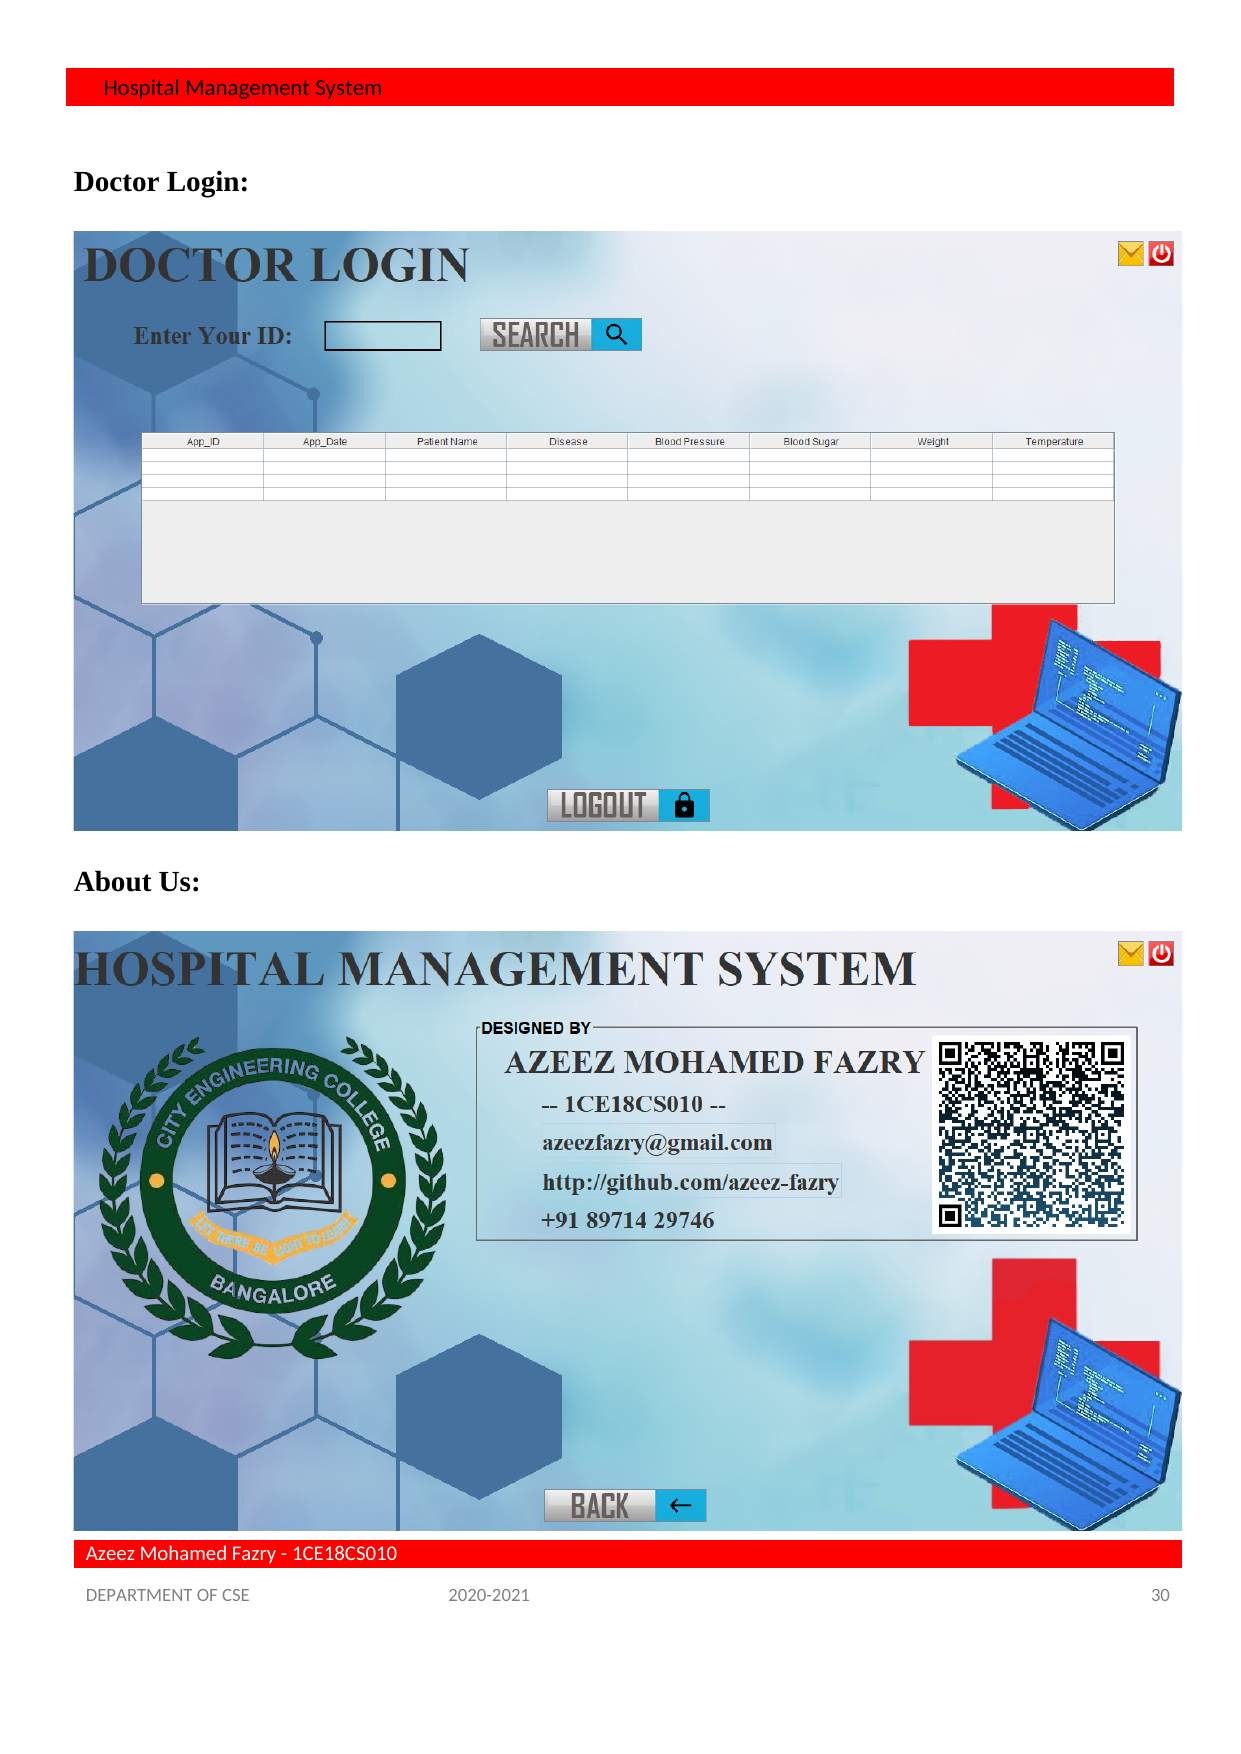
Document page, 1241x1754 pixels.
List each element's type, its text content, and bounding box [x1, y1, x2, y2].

picture [73, 231, 1183, 831]
text About Us: [73, 864, 1182, 897]
text Doctor Login: [73, 30, 1182, 198]
picture [73, 931, 1183, 1531]
